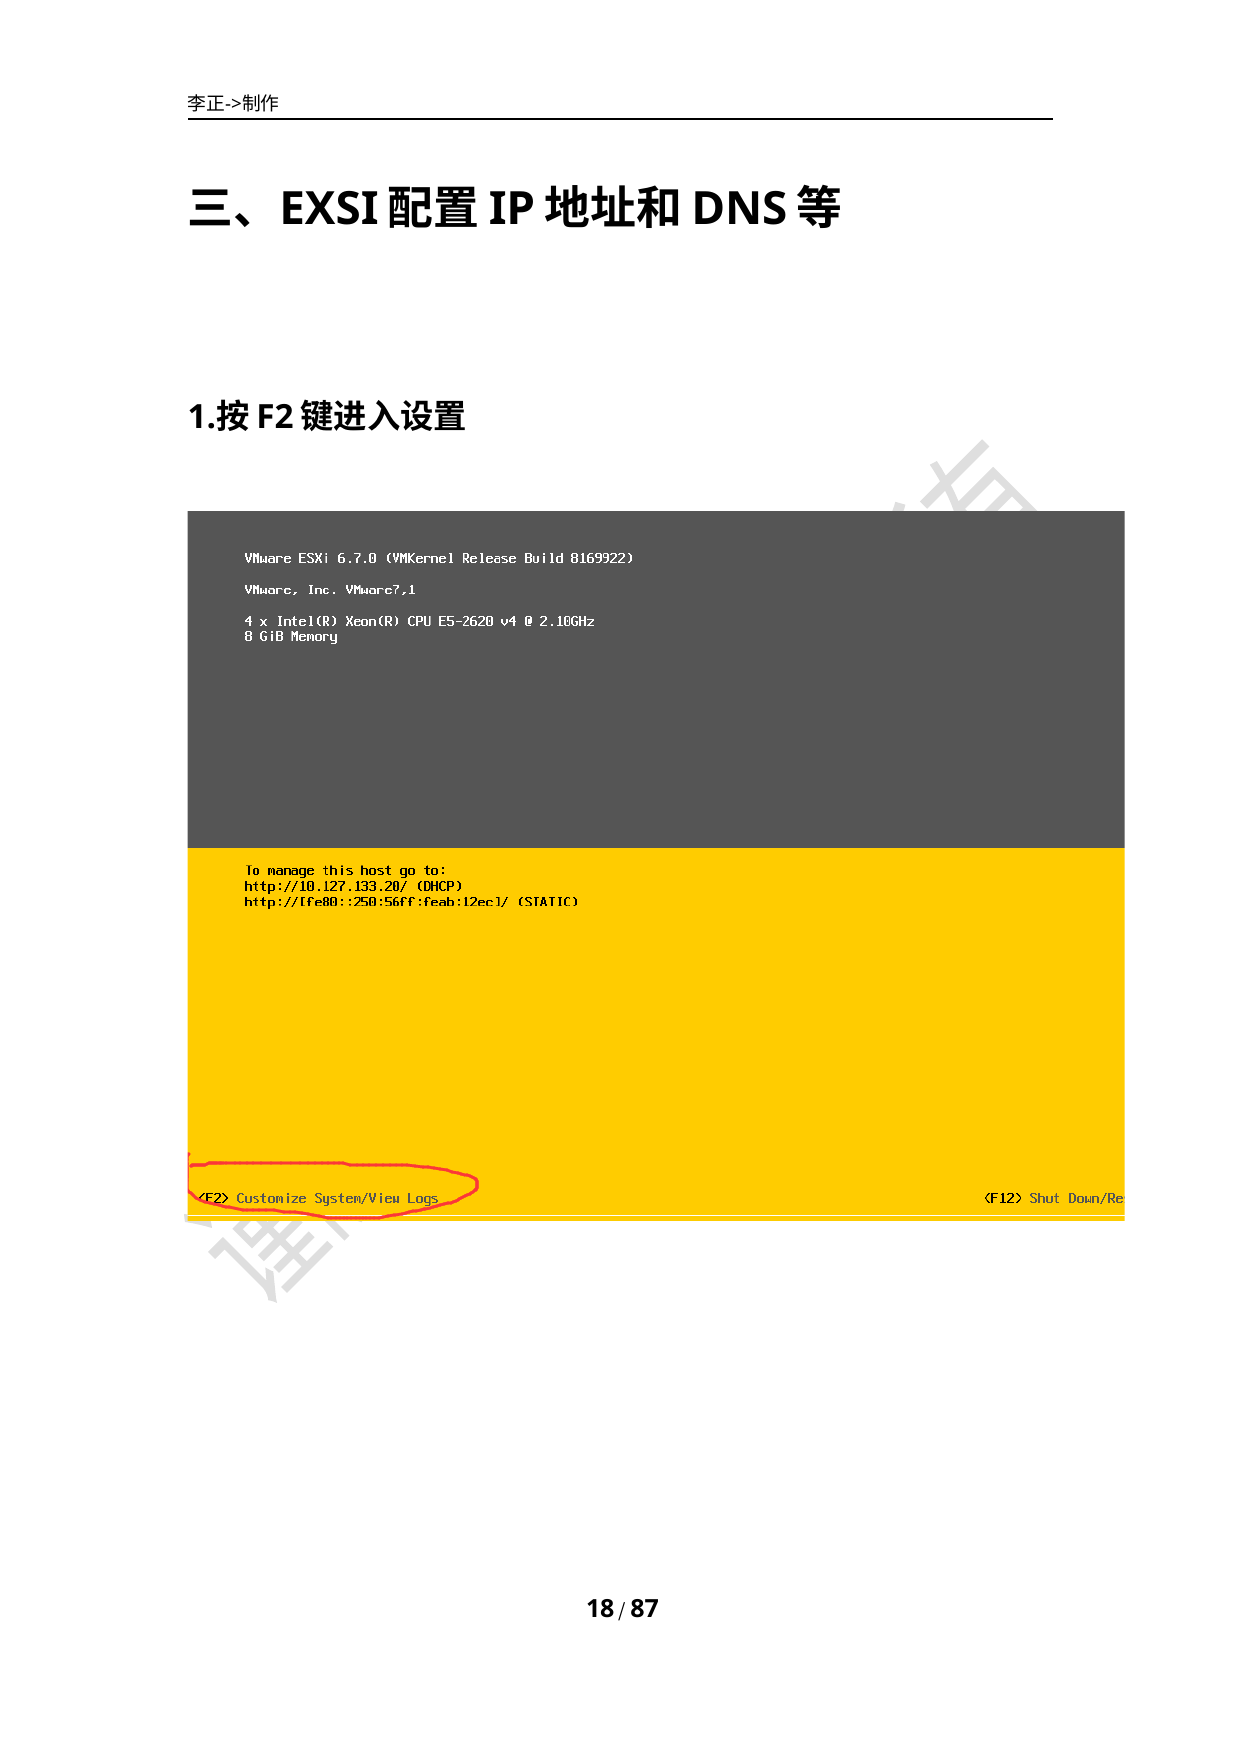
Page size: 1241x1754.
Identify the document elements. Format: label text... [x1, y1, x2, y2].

subtitle 1.按F2键进入设置 [187, 381, 1053, 446]
subtitle 三、EXSI配置IP地址和DNS等 [187, 156, 1053, 253]
picture [187, 511, 1125, 1221]
